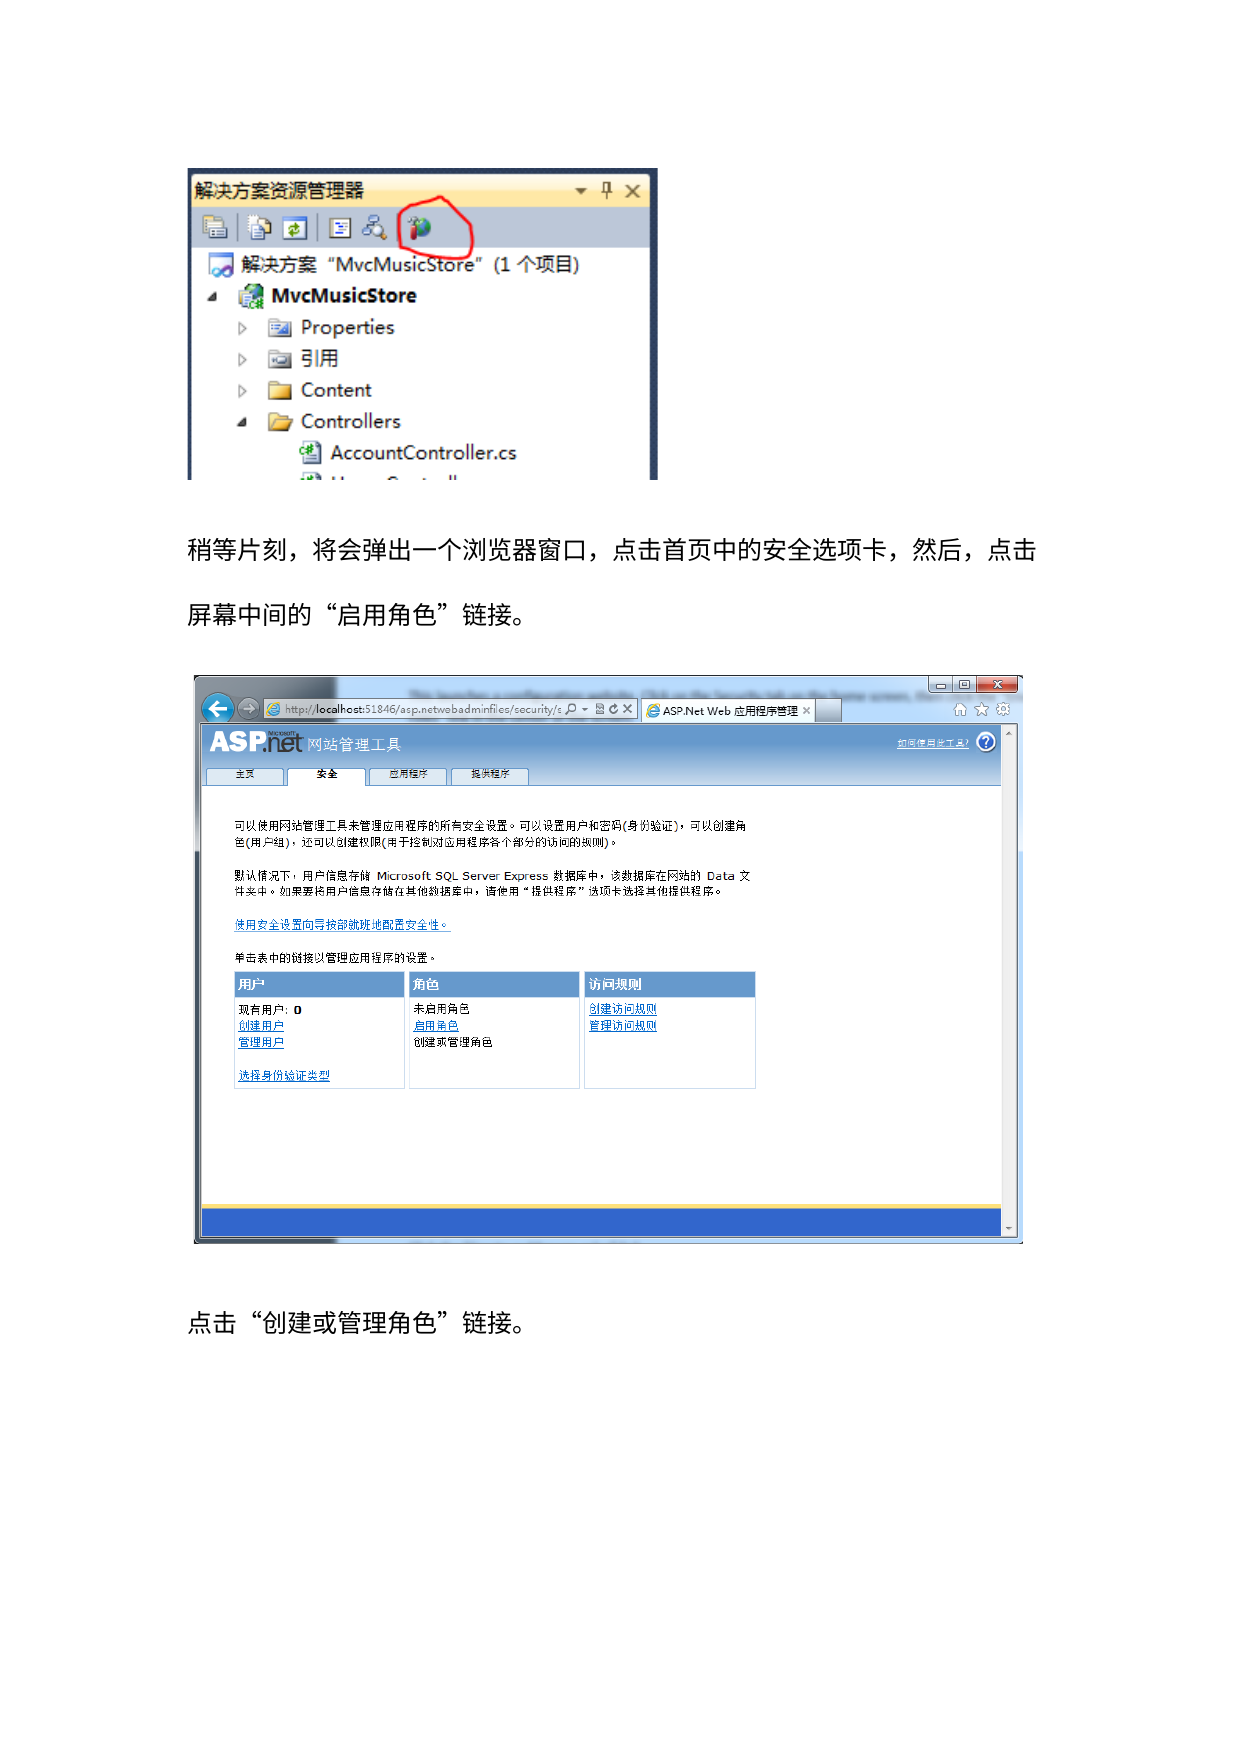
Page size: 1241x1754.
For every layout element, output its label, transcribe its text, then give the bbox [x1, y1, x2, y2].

picture [187, 168, 658, 480]
text 点击“创建或管理角色”链接。 [187, 1289, 1053, 1354]
picture [193, 675, 1023, 1244]
text 稍等片刻，将会弹出一个浏览器窗口，点击首页中的安全选项卡，然后，点击屏幕中间的“启用角色”链接。 [187, 516, 1053, 646]
